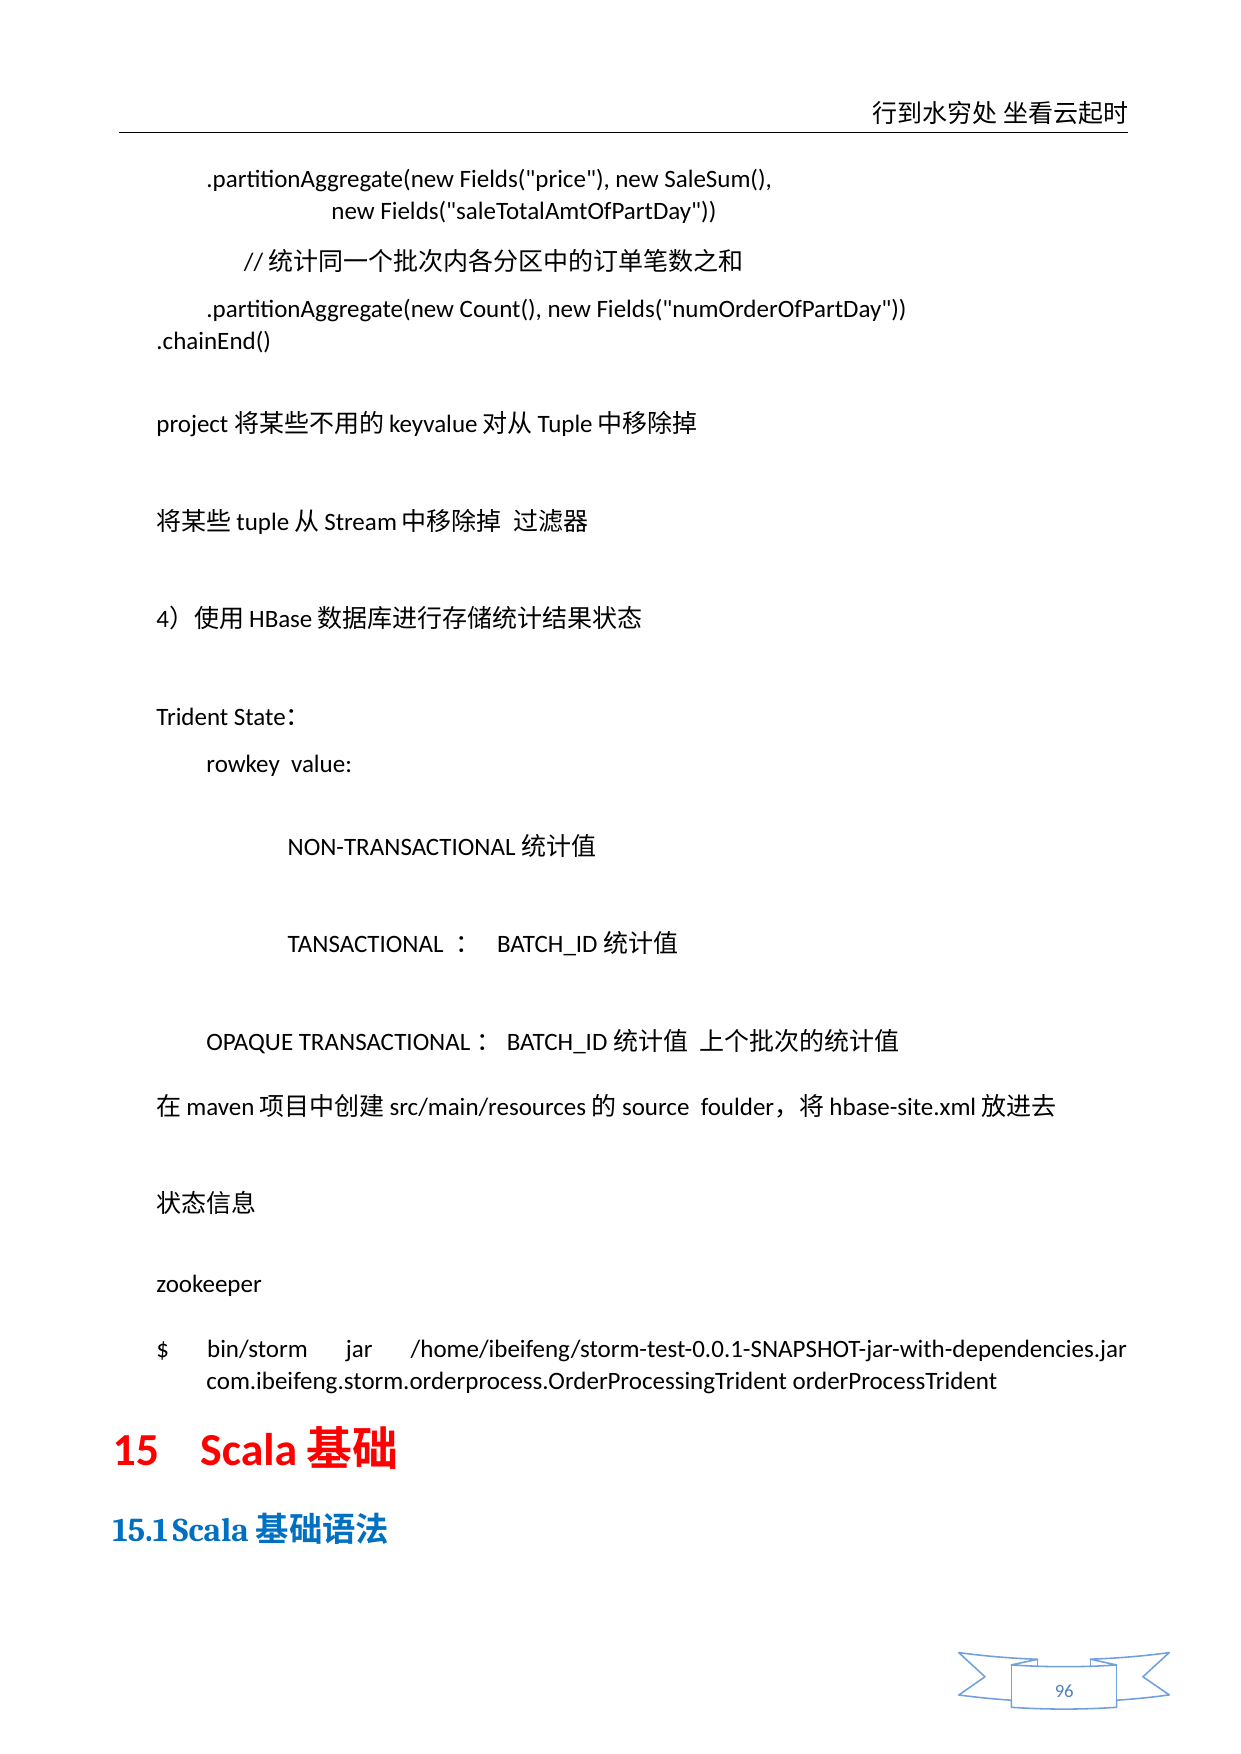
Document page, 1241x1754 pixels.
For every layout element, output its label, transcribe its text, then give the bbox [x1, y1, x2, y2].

text rowkey value: [156, 747, 1128, 779]
text project 将某些不用的keyvalue对从Tuple中移除掉 [156, 389, 1128, 454]
text NON-TRANSACTIONAL 统计值 [156, 812, 1128, 877]
subtitle Scala基础 [112, 1397, 1128, 1494]
subtitle Scala基础语法 [112, 1494, 1128, 1559]
text .partitionAggregate(new Count(), new Fields("numOrderOfPartDay")) [156, 292, 1128, 324]
text 状态信息 [156, 1169, 1128, 1234]
text // 统计同一个批次内各分区中的订单笔数之和 [156, 227, 1128, 292]
text TANSACTIONAL ： BATCH_ID 统计值 [156, 909, 1128, 974]
text $ bin/storm jar /home/ibeifeng/storm-test-0.0.1-SNAPSHOT-jar-with-dependencies.jar com.ibeifeng.storm.orderprocess.OrderProcessingTrident orderProcessTrident [156, 1332, 1128, 1397]
text 4）使用HBase数据库进行存储统计结果状态 [156, 584, 1128, 649]
text 将某些tuple从Stream中移除掉 过滤器 [156, 487, 1128, 552]
text .chainEnd() [156, 324, 1128, 357]
text new Fields("saleTotalAmtOfPartDay")) [156, 194, 1128, 227]
text 在maven项目中创建src/main/resources的 source foulder，将hbase-site.xml放进去 [156, 1072, 1128, 1137]
text Trident State： [156, 682, 1128, 747]
text OPAQUE TRANSACTIONAL ： BATCH_ID 统计值 上个批次的统计值 [156, 1007, 1128, 1072]
text zookeeper [156, 1267, 1128, 1299]
text .partitionAggregate(new Fields("price"), new SaleSum(), [156, 162, 1128, 194]
